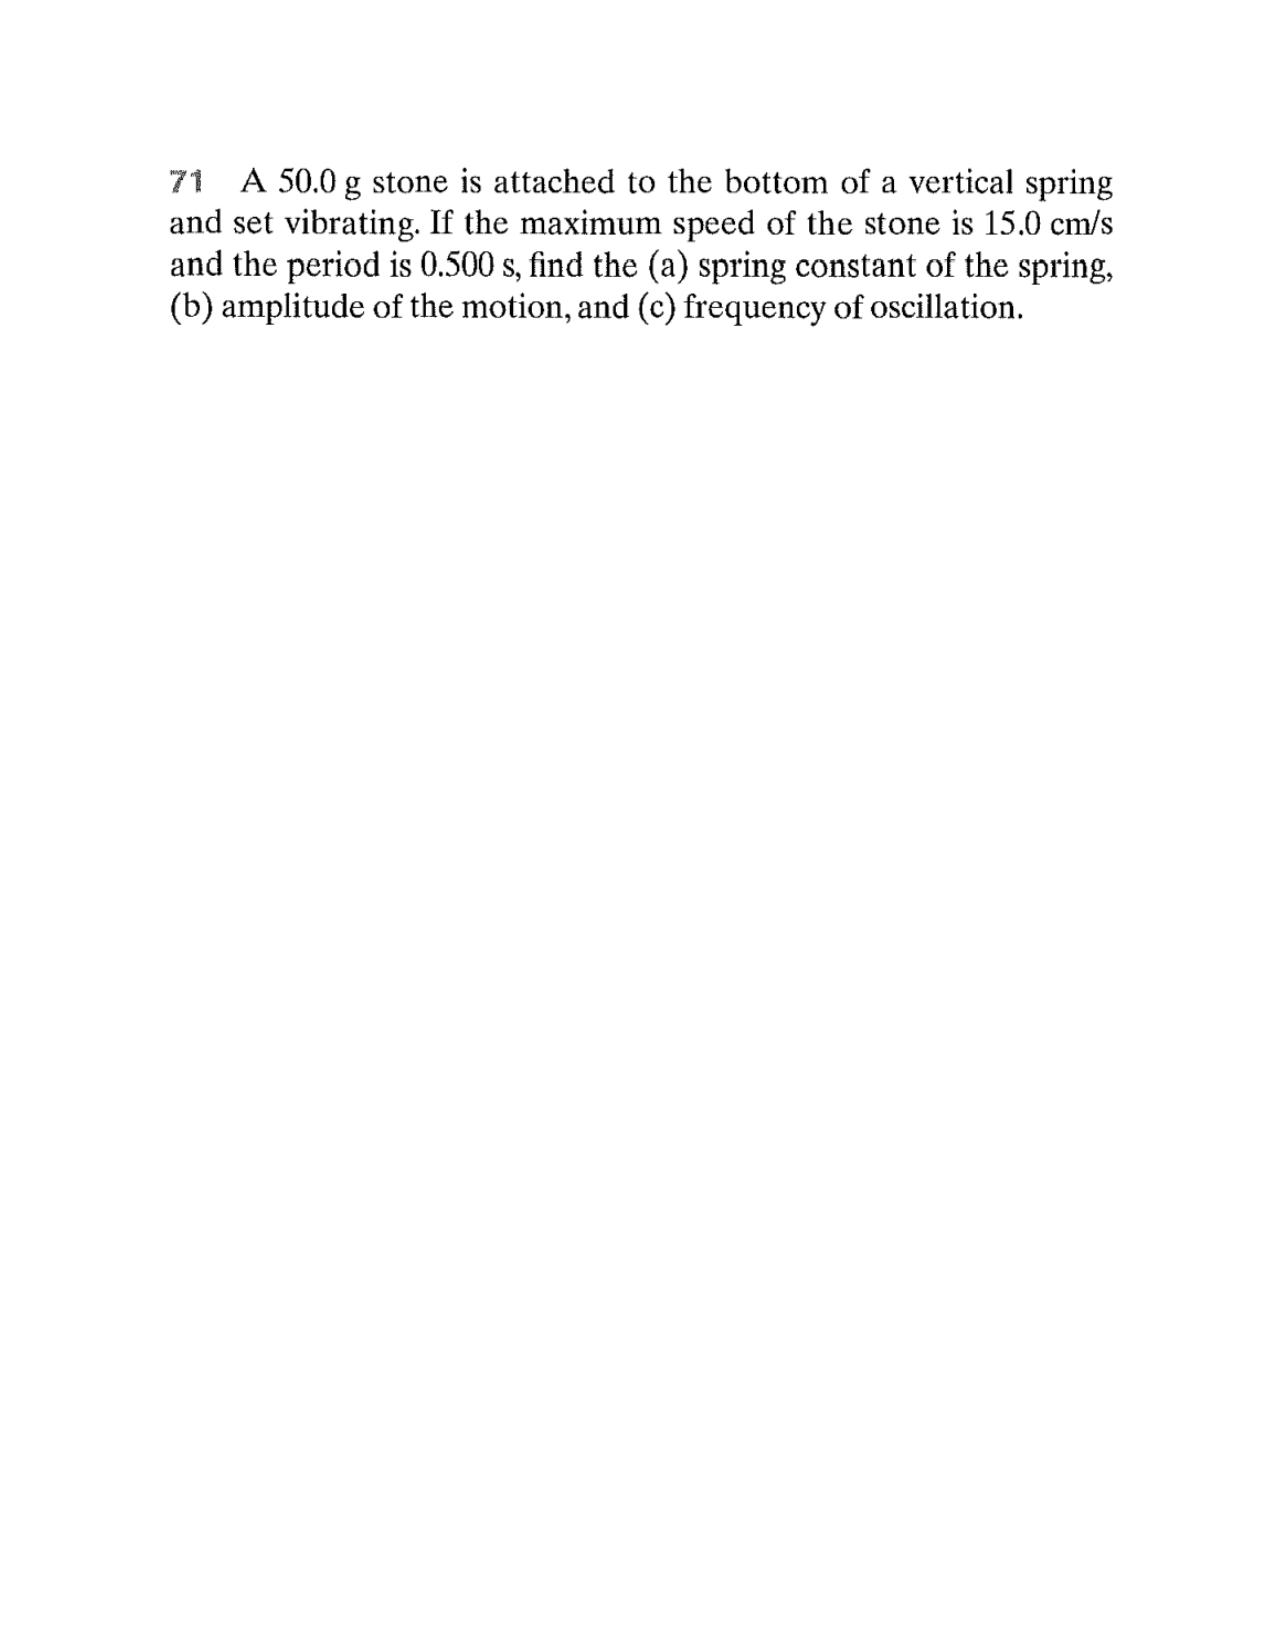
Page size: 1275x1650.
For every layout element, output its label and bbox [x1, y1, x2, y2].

picture [150, 150, 1125, 337]
